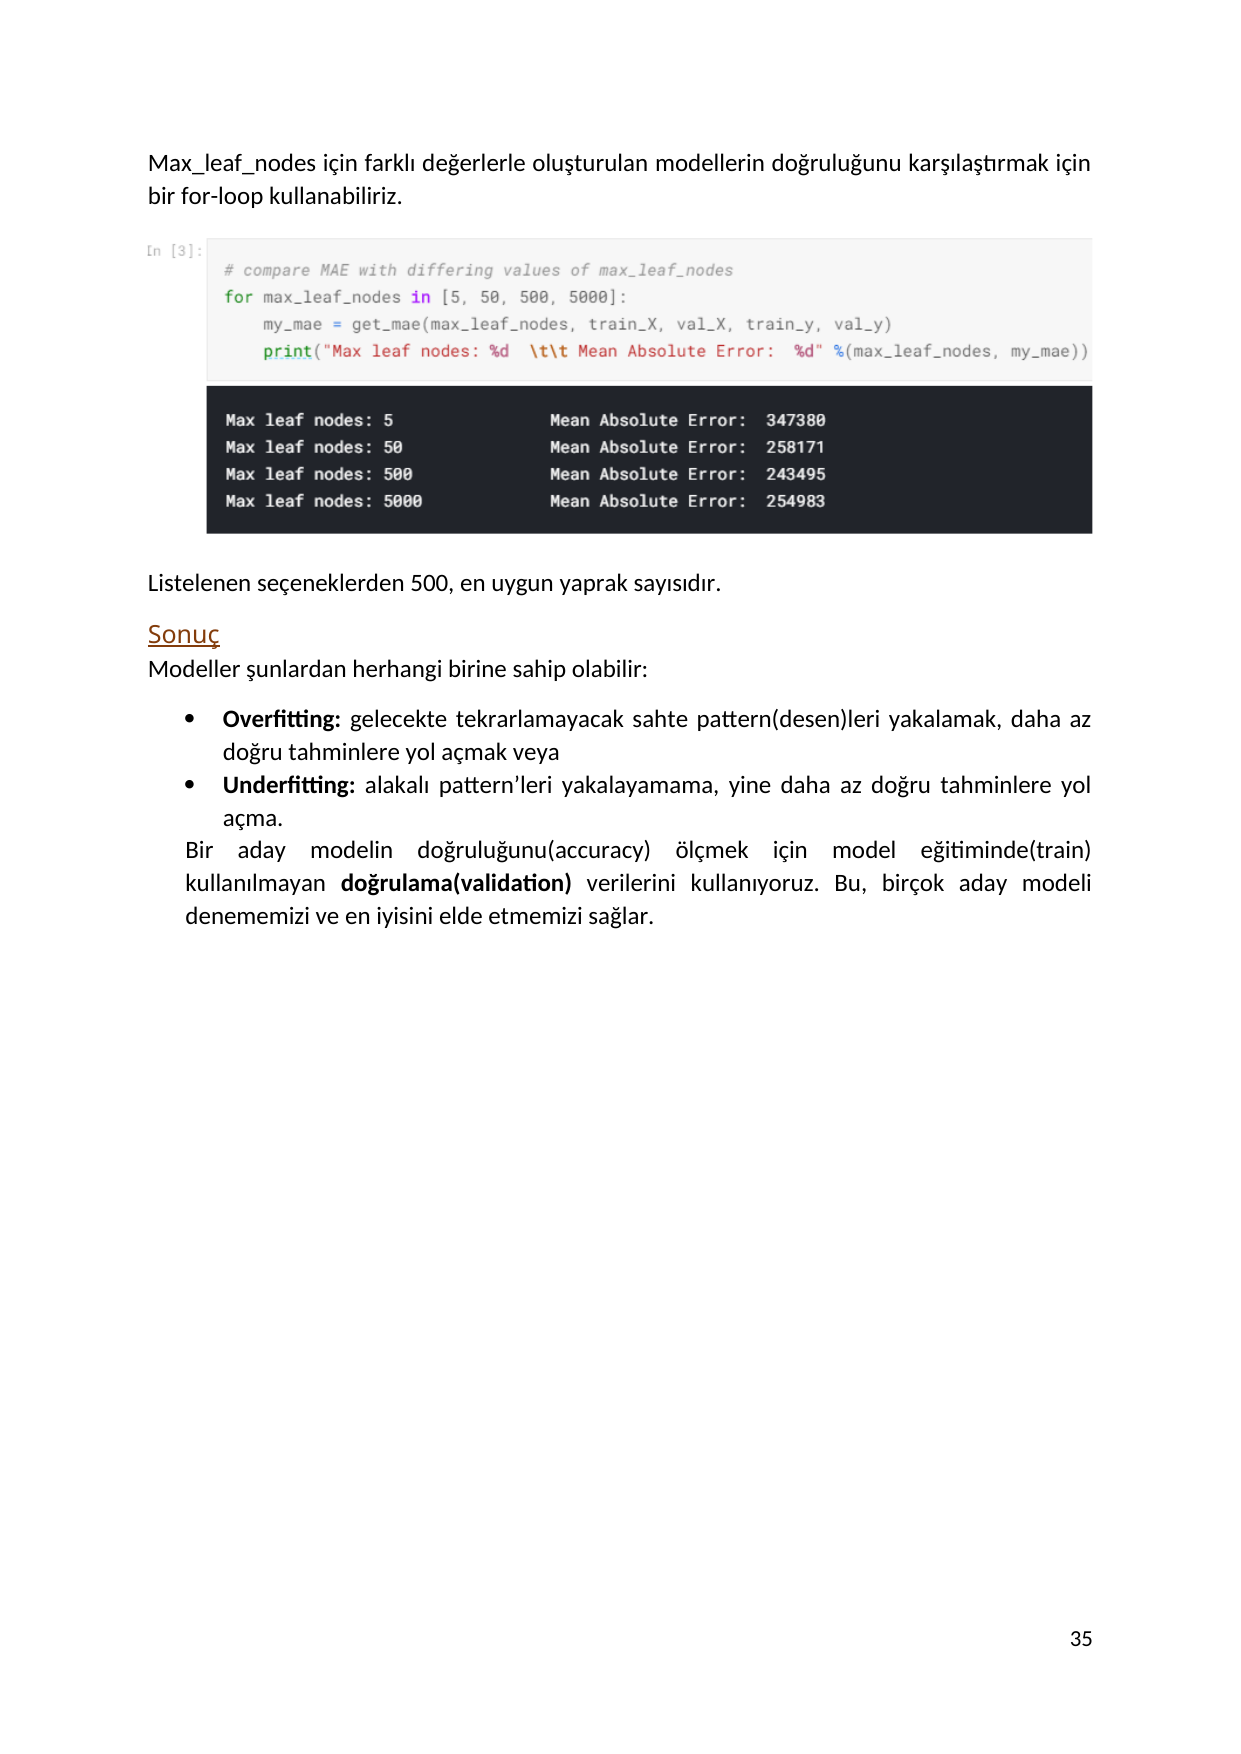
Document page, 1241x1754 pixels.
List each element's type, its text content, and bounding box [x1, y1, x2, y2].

text Bir aday modelin doğruluğunu(accuracy) ölçmek için model eğitiminde(train) kullanılmayan doğrulama(validation) verilerini kullanıyoruz. Bu, birçok aday modeli denememizi ve en iyisini elde etmemizi sağlar. [185, 834, 1093, 931]
text Listelenen seçeneklerden 500, en uygun yaprak sayısıdır. [148, 567, 1093, 597]
text Modeller şunlardan herhangi birine sahip olabilir: [148, 653, 1093, 684]
picture [147, 230, 1093, 549]
text Max_leaf_nodes için farklı değerlerle oluşturulan modellerin doğruluğunu karşılaştırmak için bir for-loop kullanabiliriz. [148, 148, 1093, 211]
list Overfitting: gelecekte tekrarlamayacak sahte pattern(desen)leri yakalamak, daha az doğru tahminlere yol açmak veya [185, 703, 1093, 766]
list Underfitting: alakalı pattern’leri yakalayamama, yine daha az doğru tahminlere yol açma. [185, 769, 1093, 832]
text Sonuç [148, 617, 1093, 651]
